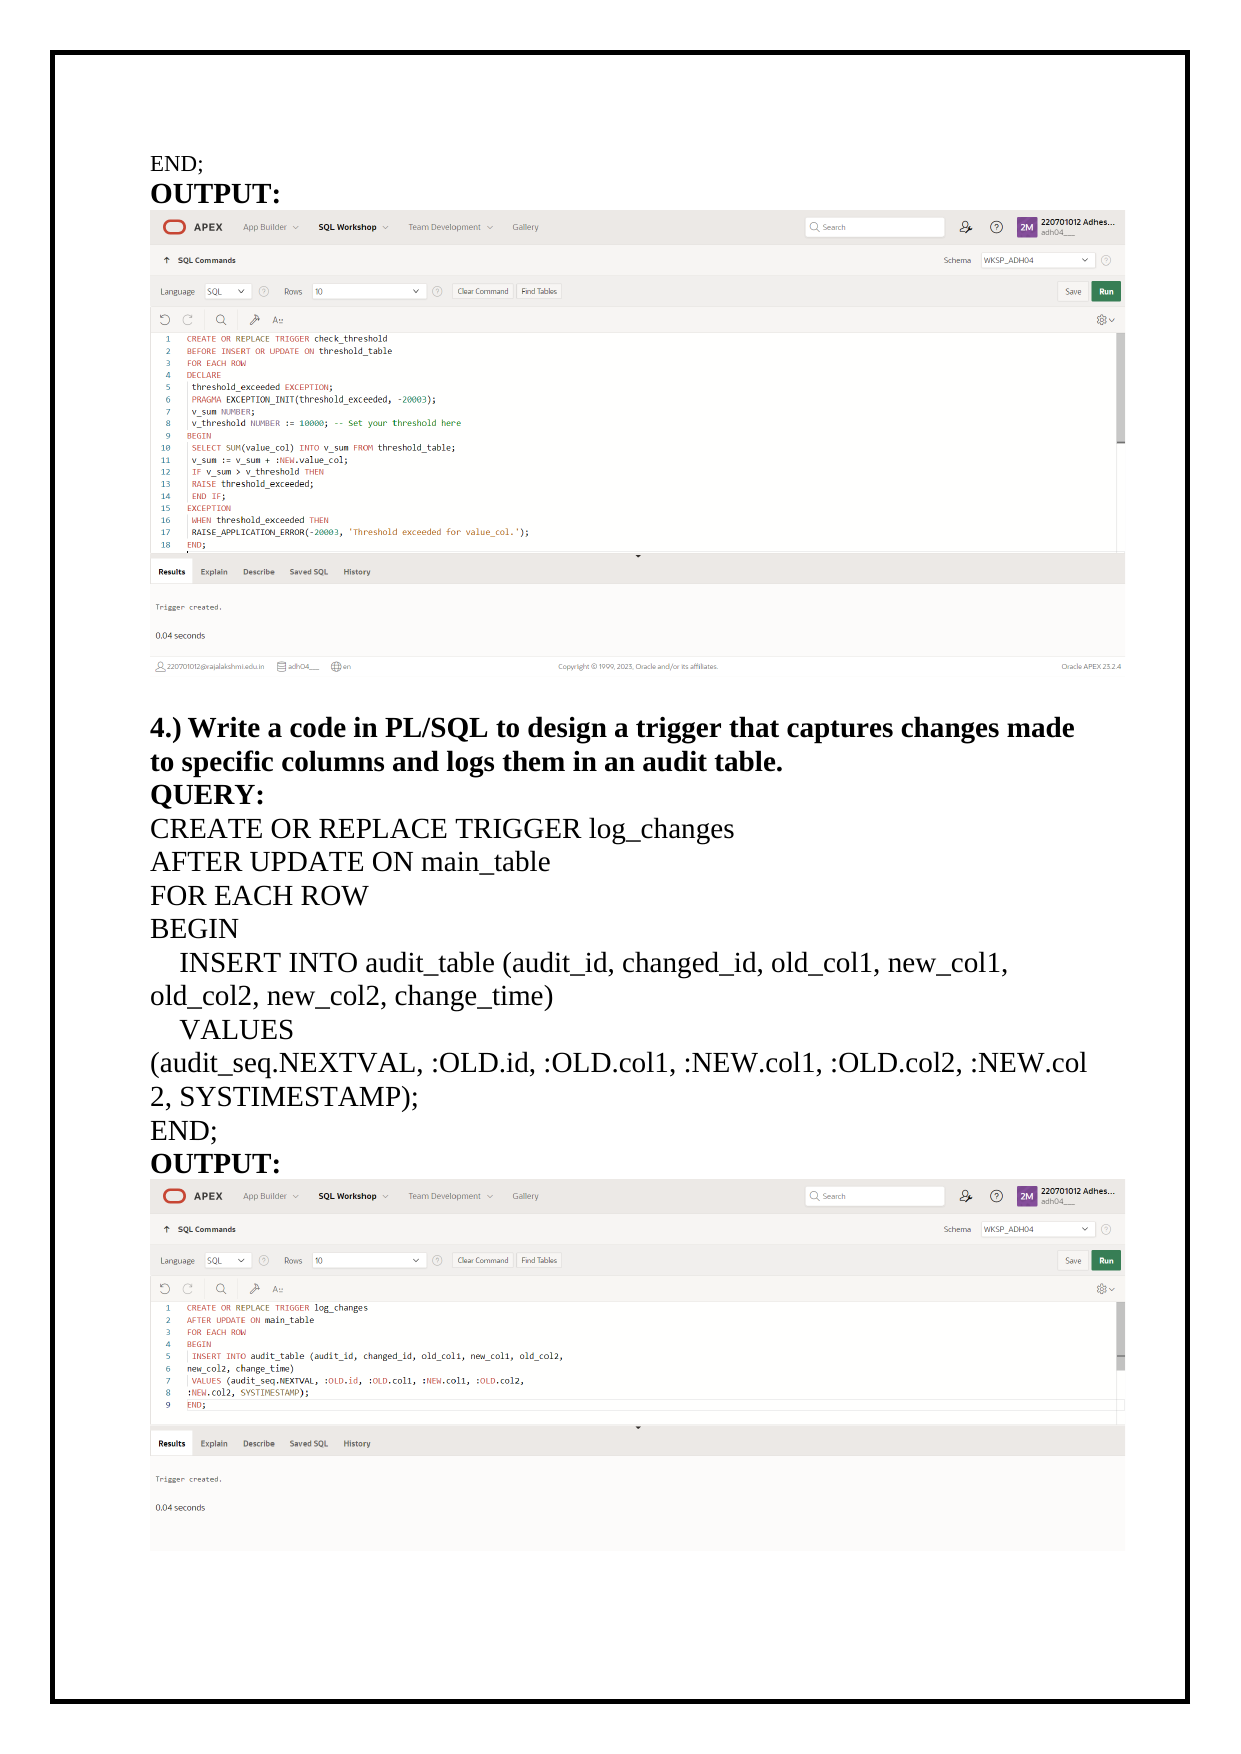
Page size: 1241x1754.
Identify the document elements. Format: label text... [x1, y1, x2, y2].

text 4.) Write a code in PL/SQL to design a trigger that captures changes made to specific columns and logs them in an audit table. [150, 710, 1090, 777]
text END; [150, 1113, 1090, 1146]
text AFTER UPDATE ON main_table [150, 844, 1090, 878]
text FOR EACH ROW [150, 878, 1090, 911]
text OUTPUT: [150, 176, 1090, 210]
picture [150, 210, 1125, 677]
text INSERT INTO audit_table (audit_id, changed_id, old_col1, new_col1, old_col2, new_col2, change_time) [150, 945, 1090, 1012]
text BEGIN [150, 911, 1090, 945]
picture [150, 1179, 1125, 1551]
text QUERY: [150, 777, 1090, 811]
text CREATE OR REPLACE TRIGGER log_changes [150, 811, 1090, 844]
text END; [150, 150, 1090, 176]
text OUTPUT: [150, 1146, 1090, 1179]
text VALUES (audit_seq.NEXTVAL, :OLD.id, :OLD.col1, :NEW.col1, :OLD.col2, :NEW.col2, SYSTIMESTAMP); [150, 1012, 1090, 1113]
